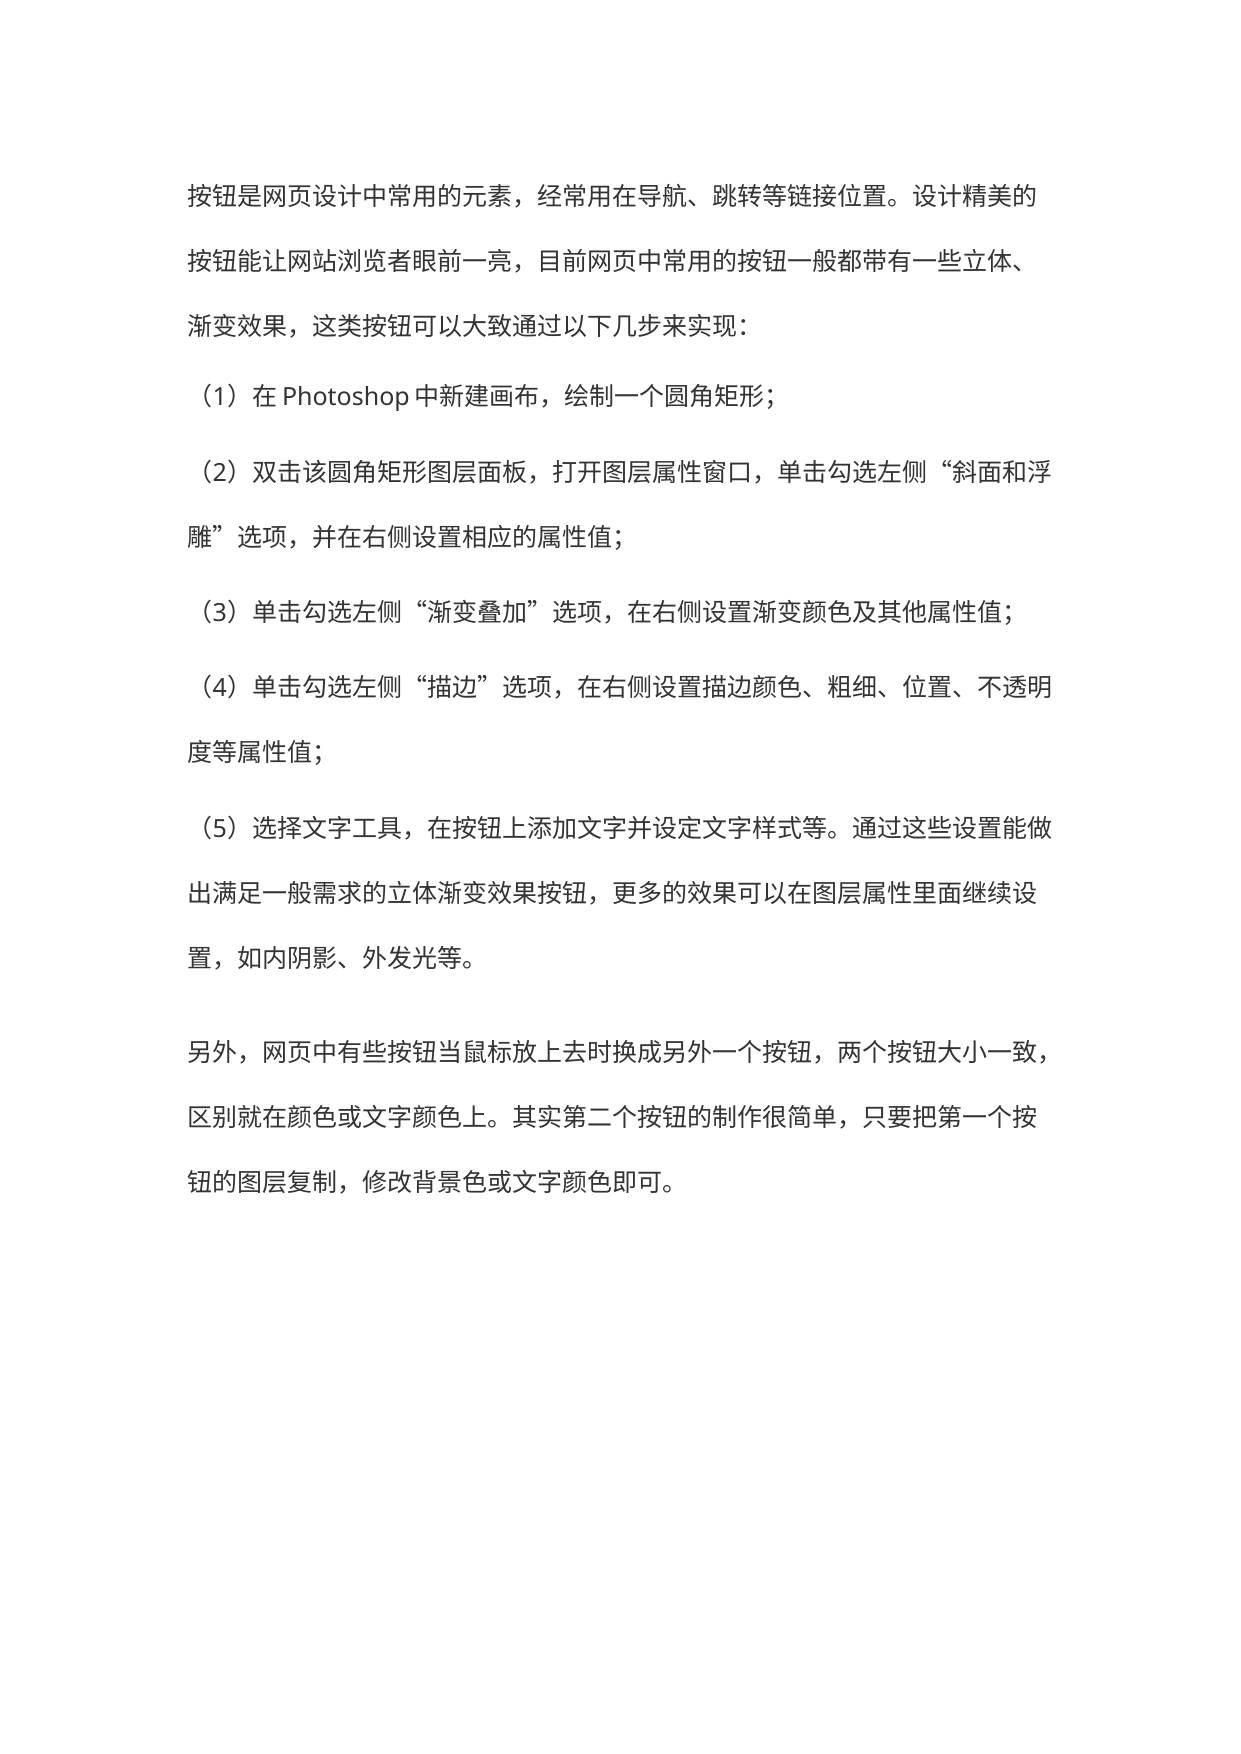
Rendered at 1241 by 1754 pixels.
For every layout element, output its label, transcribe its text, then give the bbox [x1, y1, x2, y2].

text （4）单击勾选左侧“描边”选项，在右侧设置描边颜色、粗细、位置、不透明度等属性值； [187, 653, 1053, 783]
text 按钮是网页设计中常用的元素，经常用在导航、跳转等链接位置。设计精美的按钮能让网站浏览者眼前一亮，目前网页中常用的按钮一般都带有一些立体、渐变效果，这类按钮可以大致通过以下几步来实现： [187, 162, 1053, 357]
text （3）单击勾选左侧“渐变叠加”选项，在右侧设置渐变颜色及其他属性值； [187, 578, 1053, 643]
text （1）在Photoshop中新建画布，绘制一个圆角矩形； [187, 362, 1053, 427]
text （2）双击该圆角矩形图层面板，打开图层属性窗口，单击勾选左侧“斜面和浮雕”选项，并在右侧设置相应的属性值； [187, 438, 1053, 568]
text 另外，网页中有些按钮当鼠标放上去时换成另外一个按钮，两个按钮大小一致，区别就在颜色或文字颜色上。其实第二个按钮的制作很简单，只要把第一个按钮的图层复制，修改背景色或文字颜色即可。 [187, 1018, 1053, 1213]
text （5）选择文字工具，在按钮上添加文字并设定文字样式等。通过这些设置能做出满足一般需求的立体渐变效果按钮，更多的效果可以在图层属性里面继续设置，如内阴影、外发光等。 [187, 794, 1053, 989]
